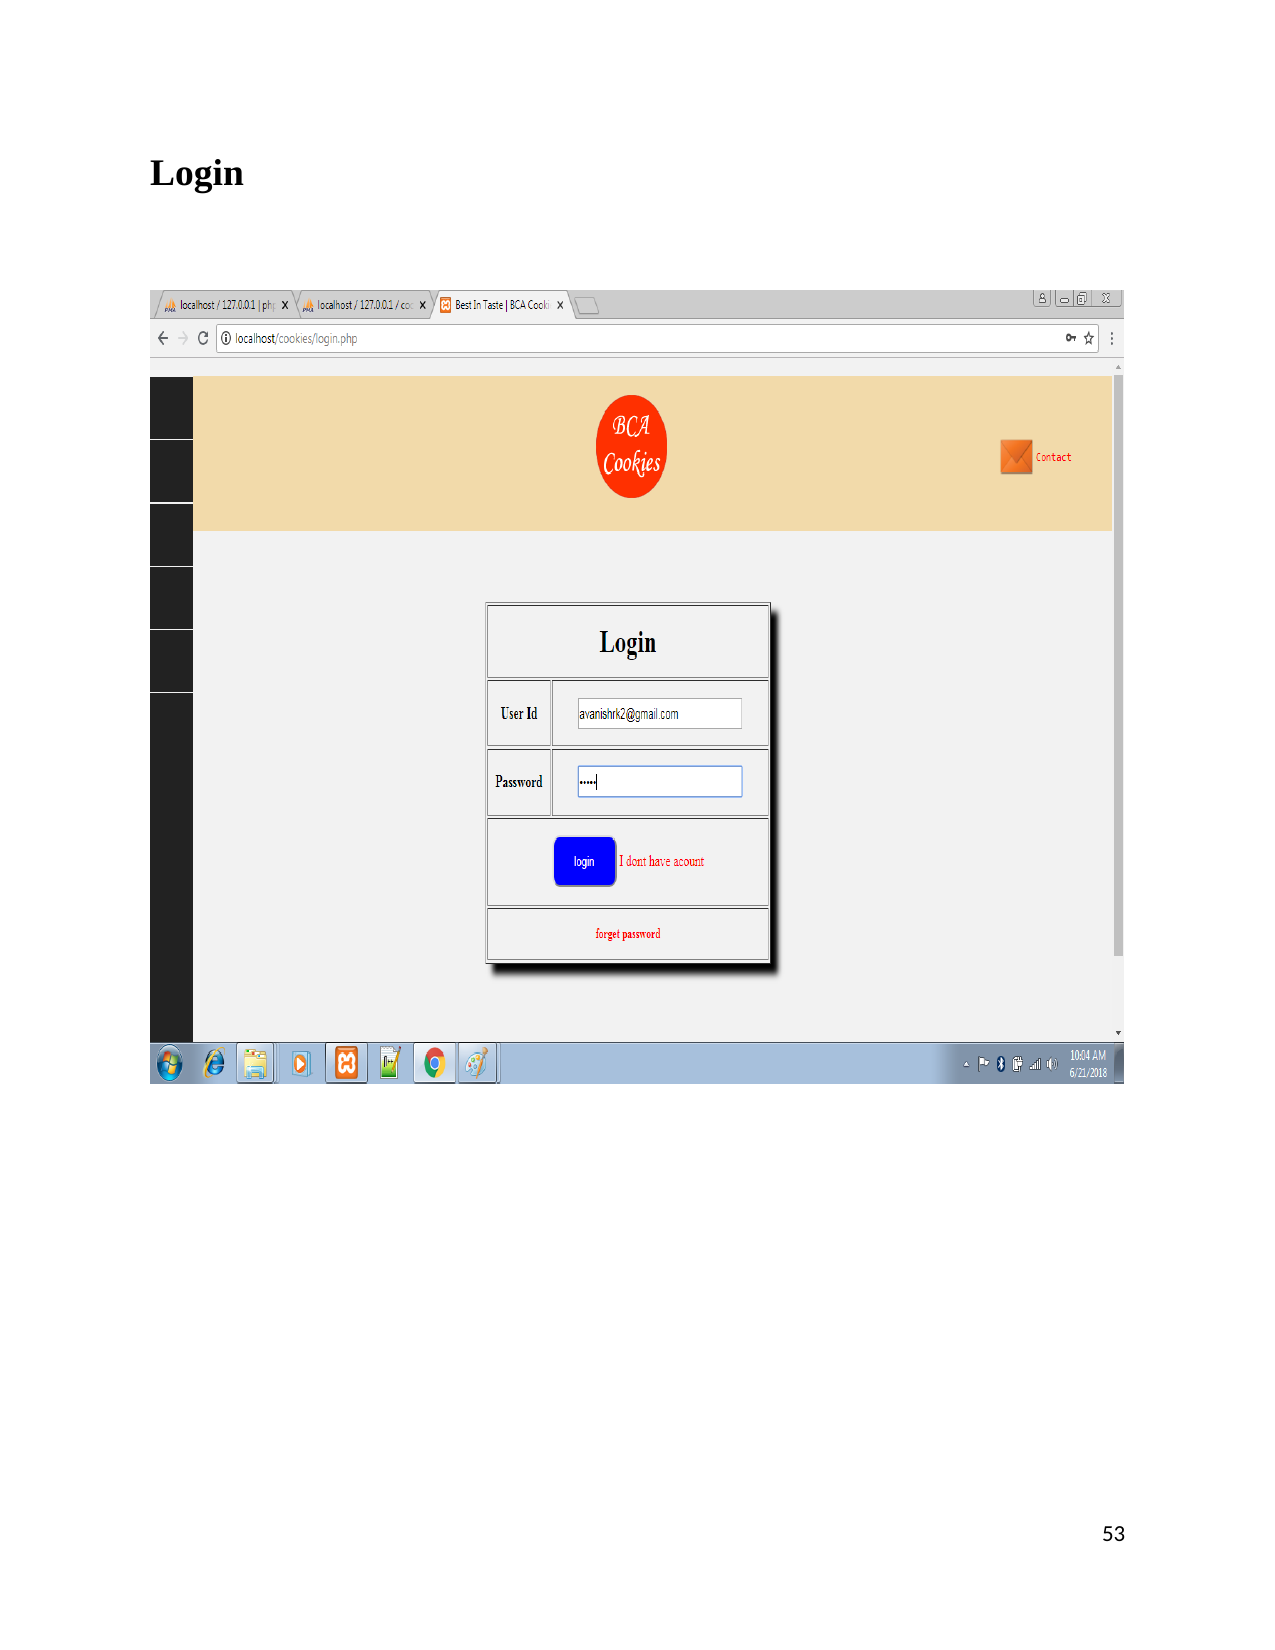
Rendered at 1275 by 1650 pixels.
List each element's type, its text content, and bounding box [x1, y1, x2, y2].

text Login [150, 150, 1125, 193]
picture [150, 290, 1124, 1084]
